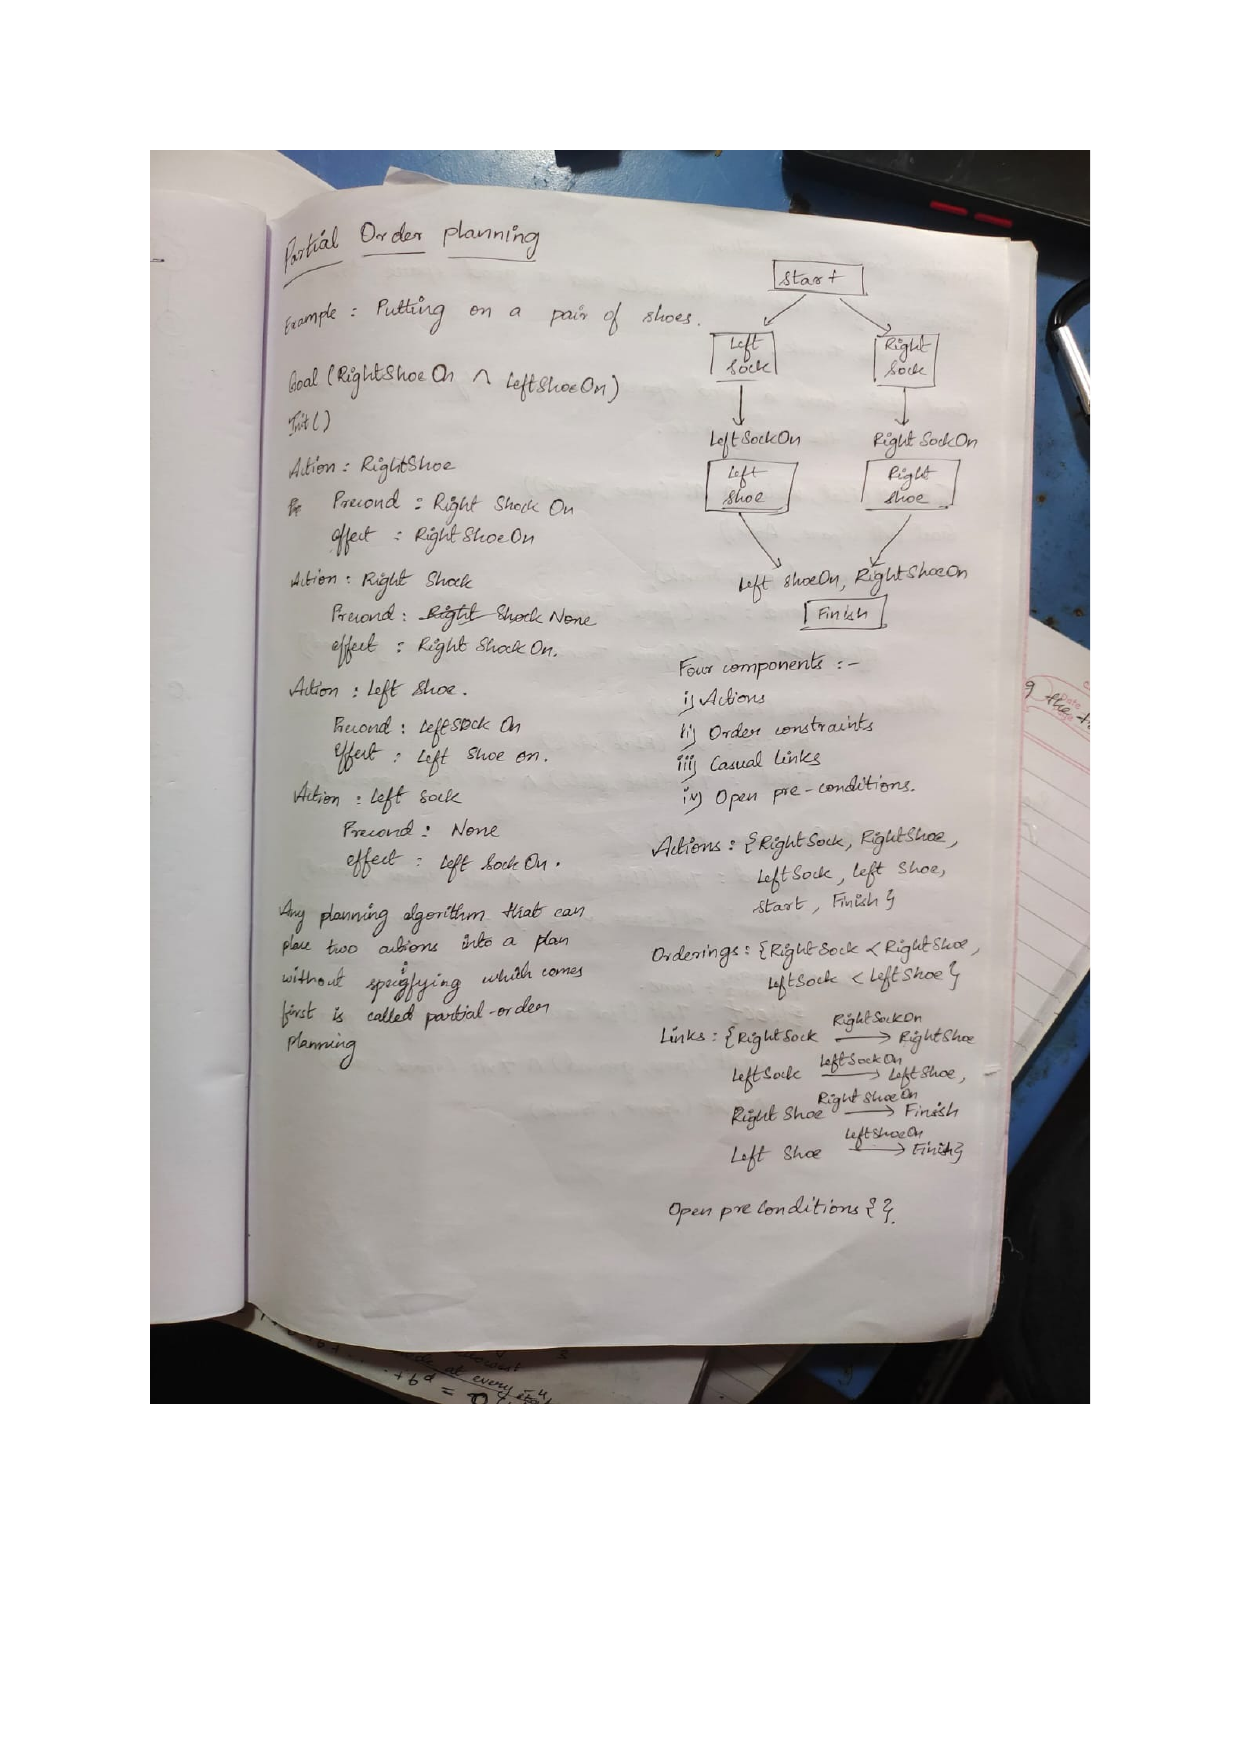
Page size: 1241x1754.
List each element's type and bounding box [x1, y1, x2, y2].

picture [150, 150, 1091, 1404]
